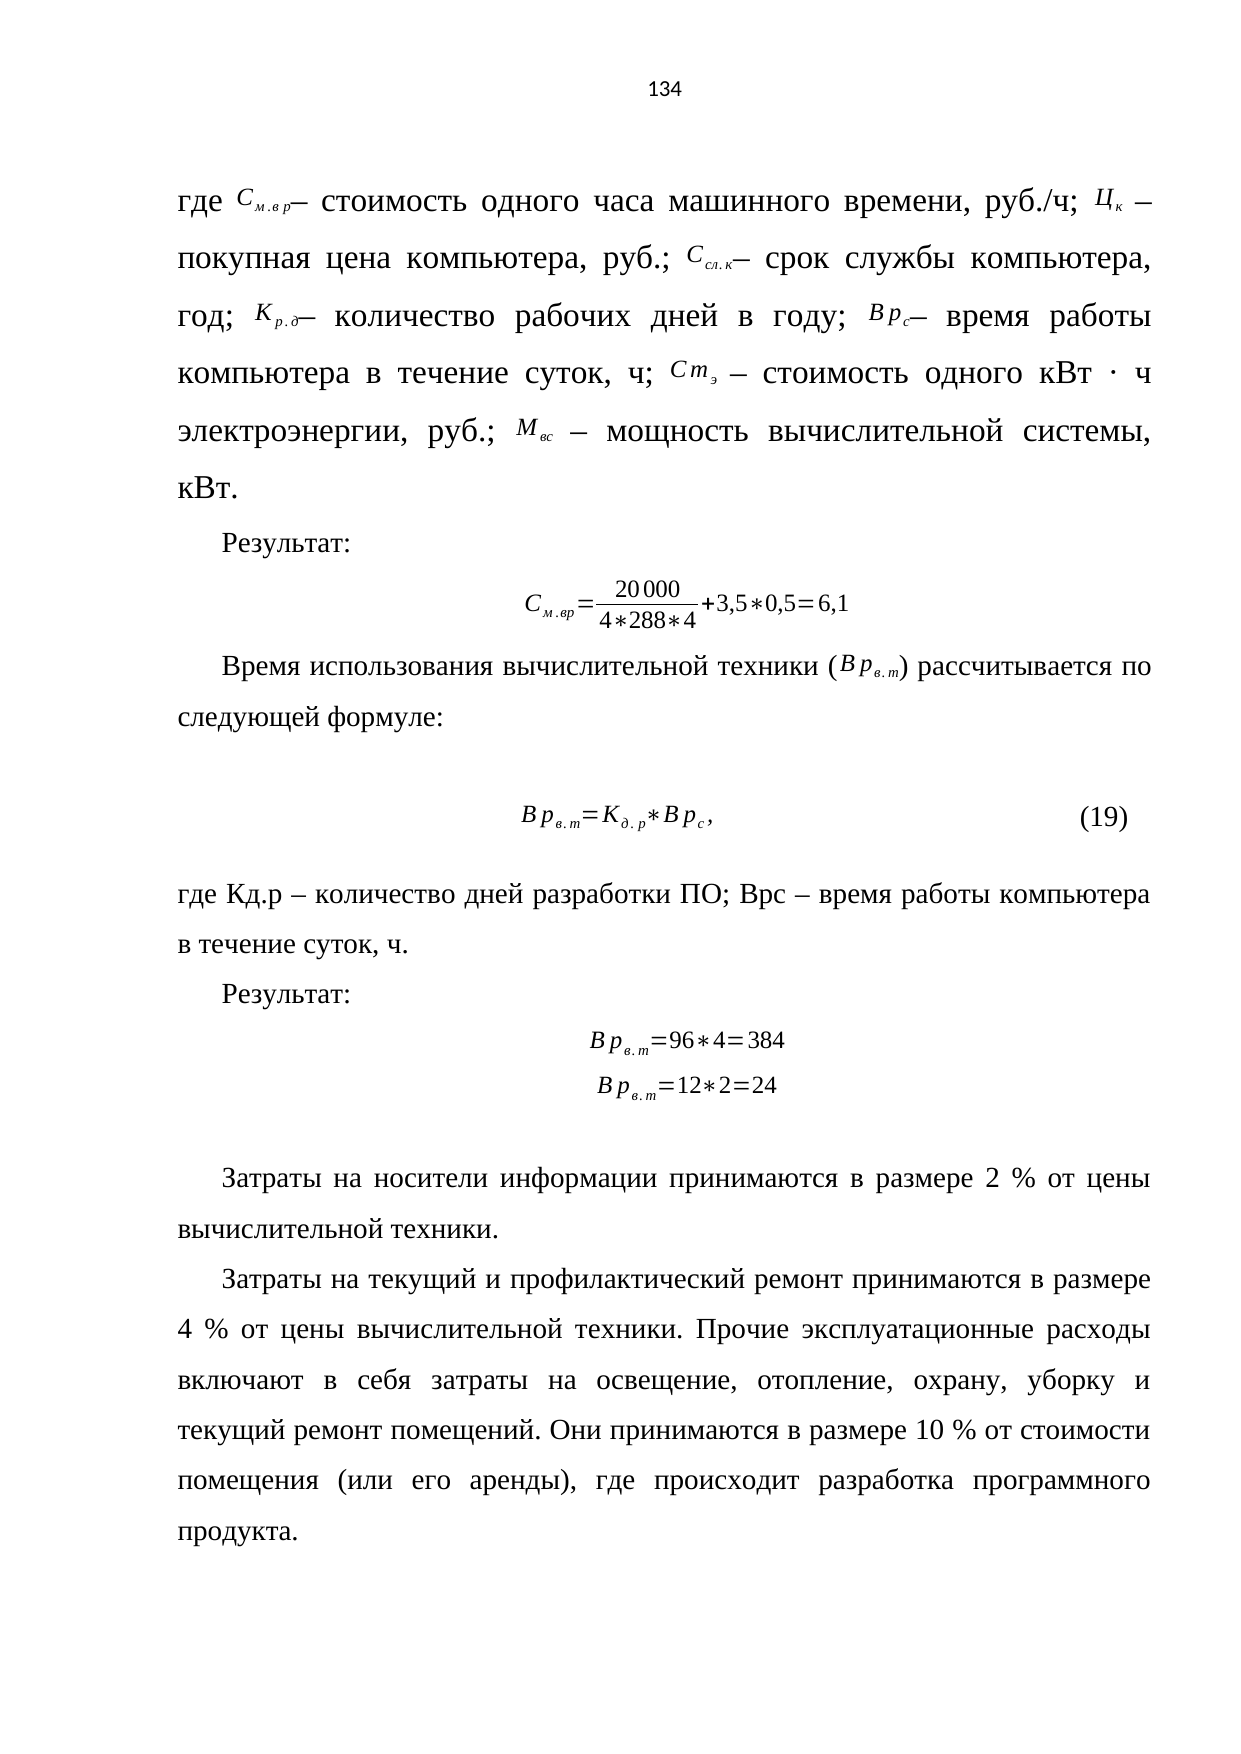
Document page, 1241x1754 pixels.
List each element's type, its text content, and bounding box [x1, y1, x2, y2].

text Время использования вычислительной техники () рассчитывается по следующей формуле: [177, 648, 1152, 732]
text Затраты на носители информации принимаются в размере 2 % от цены вычислительной техники. [177, 1161, 1152, 1244]
text где Кд.р – количество дней разработки ПО; Врс – время работы компьютера в течение суток, ч. [177, 876, 1152, 960]
text Затраты на текущий и профилактический ремонт принимаются в размере 4 % от цены вычислительной техники. Прочие эксплуатационные расходы включают в себя затраты на освещение, отопление, охрану, уборку и текущий ремонт помещений. Они принимаются в размере 10 % от стоимости помещения (или его аренды), где происходит разработка программного продукта. [177, 1261, 1152, 1546]
text где – стоимость одного часа машинного времени, руб./ч; – покупная цена компьютера, руб.; – срок службы компьютера, год; – количество рабочих дней в году; – время работы компьютера в течение суток, ч; – стоимость одного кВт · ч электроэнергии, руб.; – мощность вычислительной системы, кВт. [177, 180, 1152, 506]
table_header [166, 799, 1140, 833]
text Результат: [177, 525, 1152, 559]
text Результат: [177, 977, 1152, 1010]
